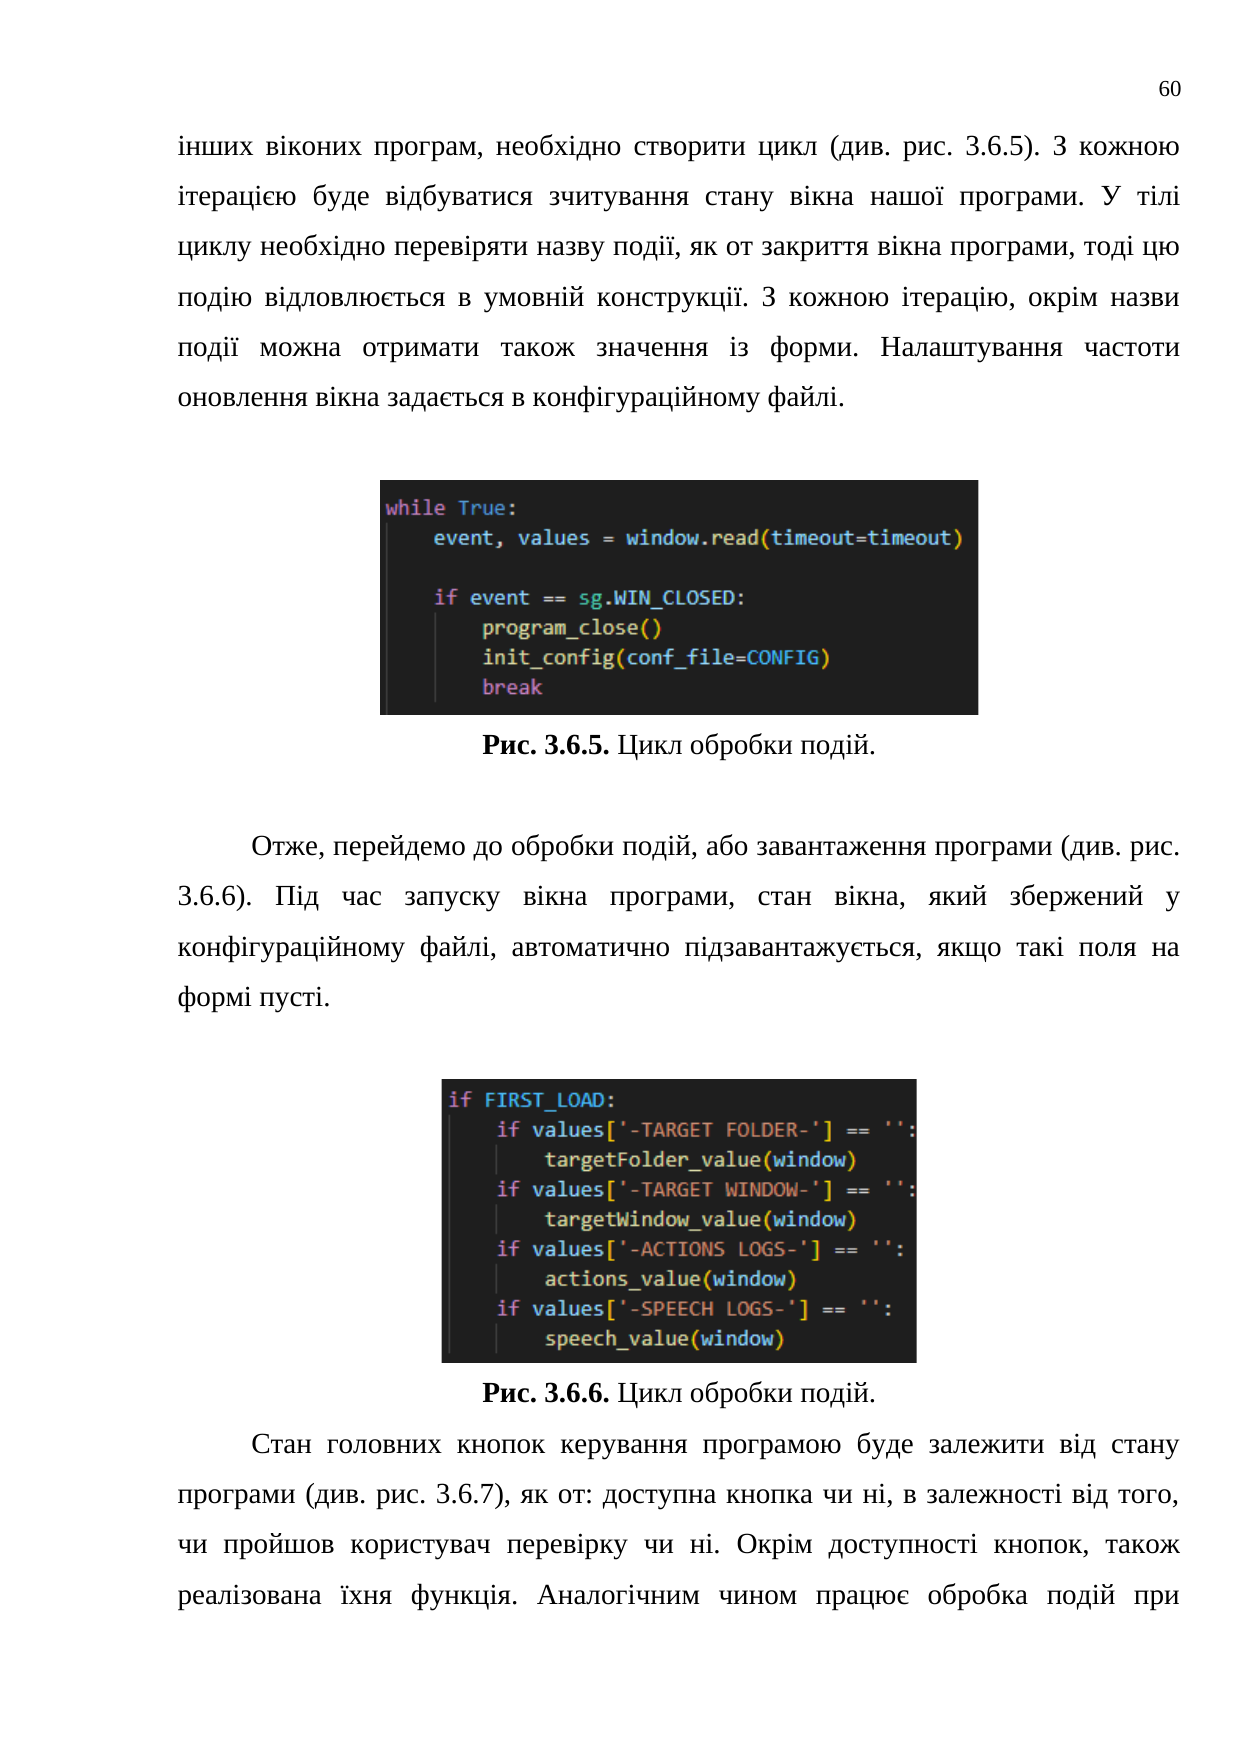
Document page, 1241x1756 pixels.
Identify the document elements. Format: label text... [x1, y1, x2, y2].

picture [441, 1079, 917, 1363]
text Рис. 3.6.6. Цикл обробки подій. [177, 1376, 1181, 1409]
text Отже, перейдемо до обробки подій, або завантаження програми (див. рис. 3.6.6). Під час запуску вікна програми, стан вікна, який збержений у конфігураційному файлі, автоматично підзавантажується, якщо такі поля на формі пусті. [177, 828, 1181, 1012]
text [177, 1426, 1181, 1610]
picture [380, 480, 979, 715]
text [177, 128, 1181, 413]
text Рис. 3.6.5. Цикл обробки подій. [177, 727, 1181, 761]
